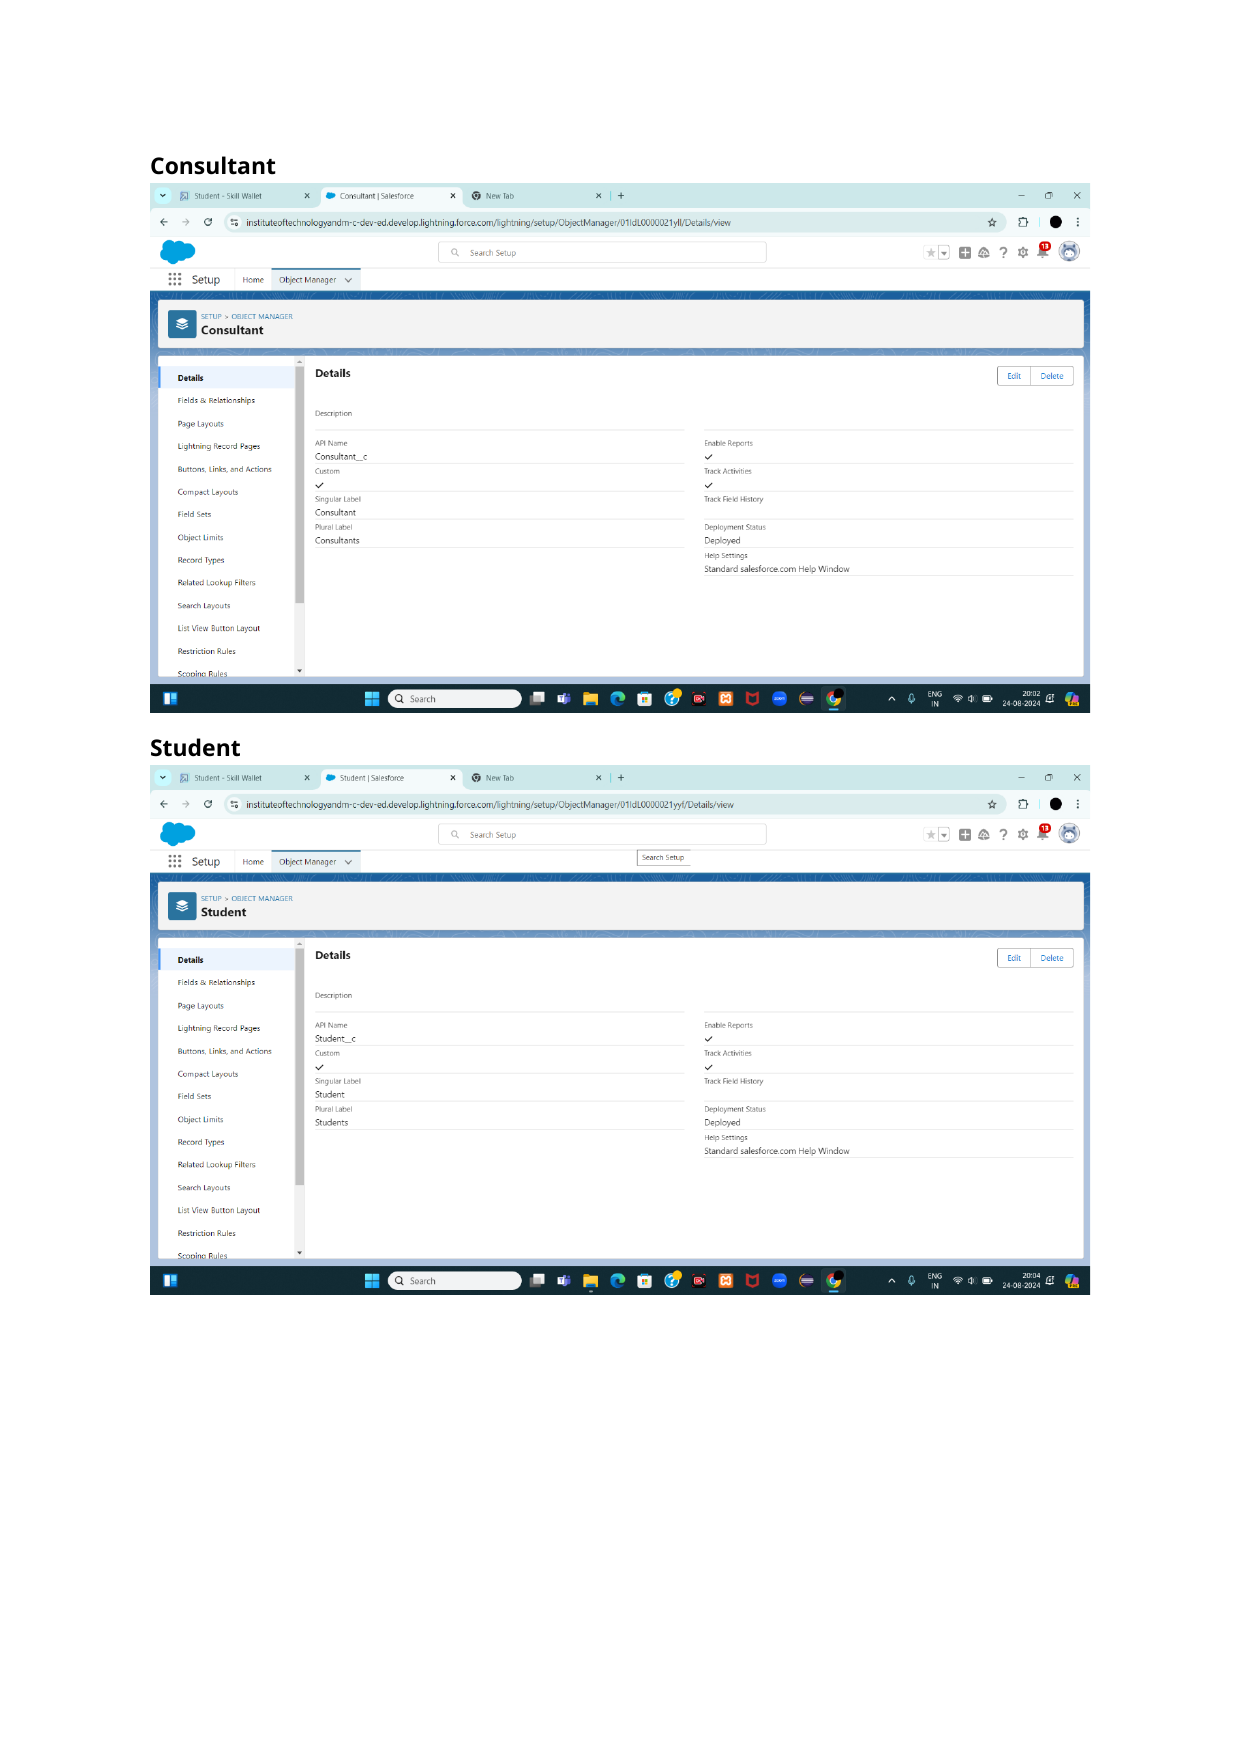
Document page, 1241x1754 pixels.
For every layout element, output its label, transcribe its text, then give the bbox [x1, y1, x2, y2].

text Student [150, 732, 1090, 765]
picture [150, 183, 1091, 713]
picture [150, 765, 1091, 1295]
text Consultant [150, 150, 1090, 183]
